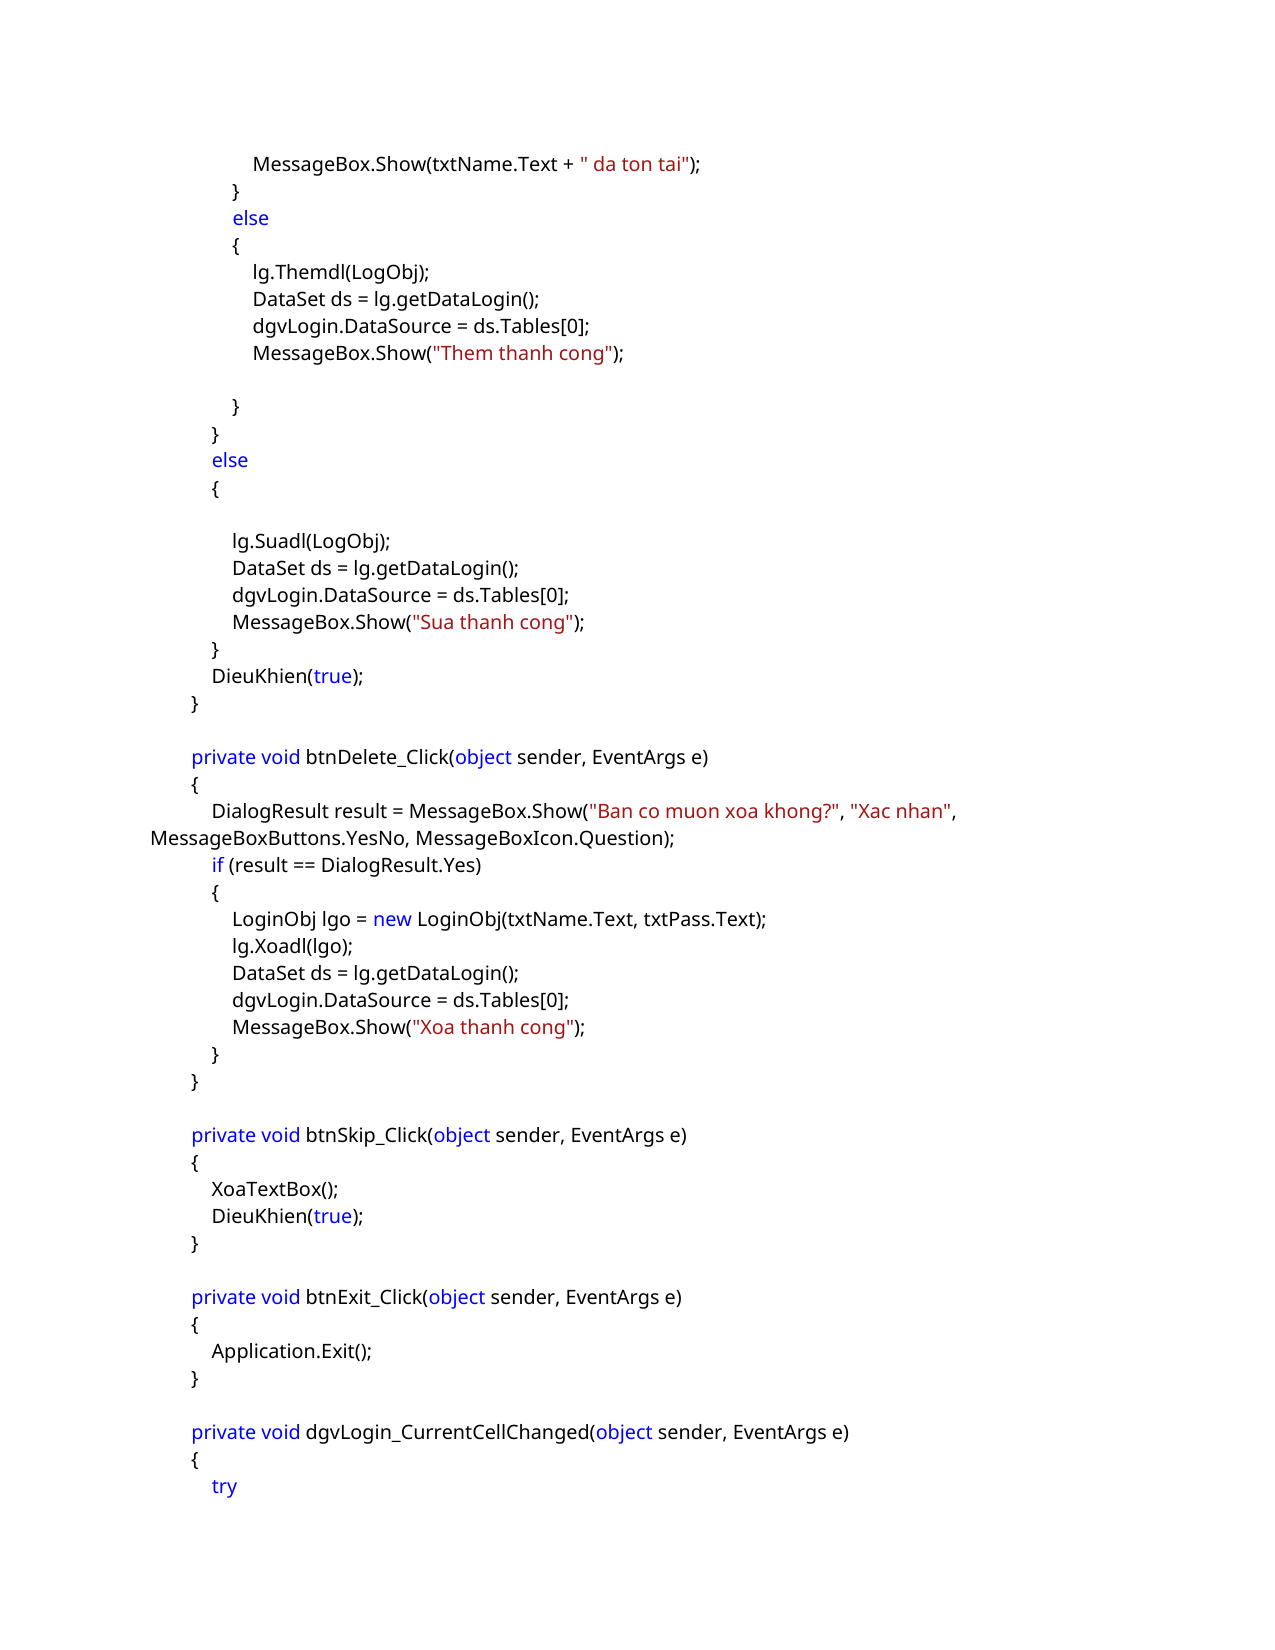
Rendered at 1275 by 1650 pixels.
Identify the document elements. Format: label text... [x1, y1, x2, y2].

text { [150, 474, 1125, 501]
text MessageBox.Show("Xoa thanh cong"); [150, 1013, 1125, 1040]
text } [150, 420, 1125, 447]
text try [150, 1472, 1125, 1499]
text } [150, 1040, 1125, 1067]
text DieuKhien(true); [150, 663, 1125, 689]
text } [150, 636, 1125, 663]
text } [150, 689, 1125, 717]
text DataSet ds = lg.getDataLogin(); [150, 555, 1125, 582]
text } [150, 177, 1125, 204]
text dgvLogin.DataSource = ds.Tables[0]; [150, 582, 1125, 609]
text DataSet ds = lg.getDataLogin(); [150, 959, 1125, 986]
text private void btnDelete_Click(object sender, EventArgs e) [150, 743, 1125, 771]
text private void btnSkip_Click(object sender, EventArgs e) [150, 1121, 1125, 1148]
text XoaTextBox(); [150, 1175, 1125, 1202]
text { [150, 1148, 1125, 1175]
text } [150, 1229, 1125, 1256]
text MessageBox.Show("Sua thanh cong"); [150, 609, 1125, 636]
text dgvLogin.DataSource = ds.Tables[0]; [150, 986, 1125, 1013]
text { [150, 1445, 1125, 1472]
text dgvLogin.DataSource = ds.Tables[0]; [150, 312, 1125, 339]
text DieuKhien(true); [150, 1202, 1125, 1229]
text private void btnExit_Click(object sender, EventArgs e) [150, 1283, 1125, 1310]
text private void dgvLogin_CurrentCellChanged(object sender, EventArgs e) [150, 1418, 1125, 1445]
text { [150, 878, 1125, 905]
text DataSet ds = lg.getDataLogin(); [150, 285, 1125, 312]
text lg.Suadl(LogObj); [150, 528, 1125, 555]
text } [150, 1364, 1125, 1391]
text MessageBox.Show("Them thanh cong"); [150, 339, 1125, 366]
text else [150, 447, 1125, 474]
text else [150, 204, 1125, 231]
text MessageBox.Show(txtName.Text + " da ton tai"); [150, 150, 1125, 177]
text lg.Themdl(LogObj); [150, 258, 1125, 285]
text } [150, 393, 1125, 420]
text { [150, 1310, 1125, 1337]
text if (result == DialogResult.Yes) [150, 851, 1125, 878]
text { [150, 771, 1125, 797]
text lg.Xoadl(lgo); [150, 932, 1125, 959]
text Application.Exit(); [150, 1337, 1125, 1364]
text LoginObj lgo = new LoginObj(txtName.Text, txtPass.Text); [150, 905, 1125, 932]
text { [150, 231, 1125, 258]
text DialogResult result = MessageBox.Show("Ban co muon xoa khong?", "Xac nhan", MessageBoxButtons.YesNo, MessageBoxIcon.Question); [150, 797, 1125, 851]
text } [150, 1067, 1125, 1094]
